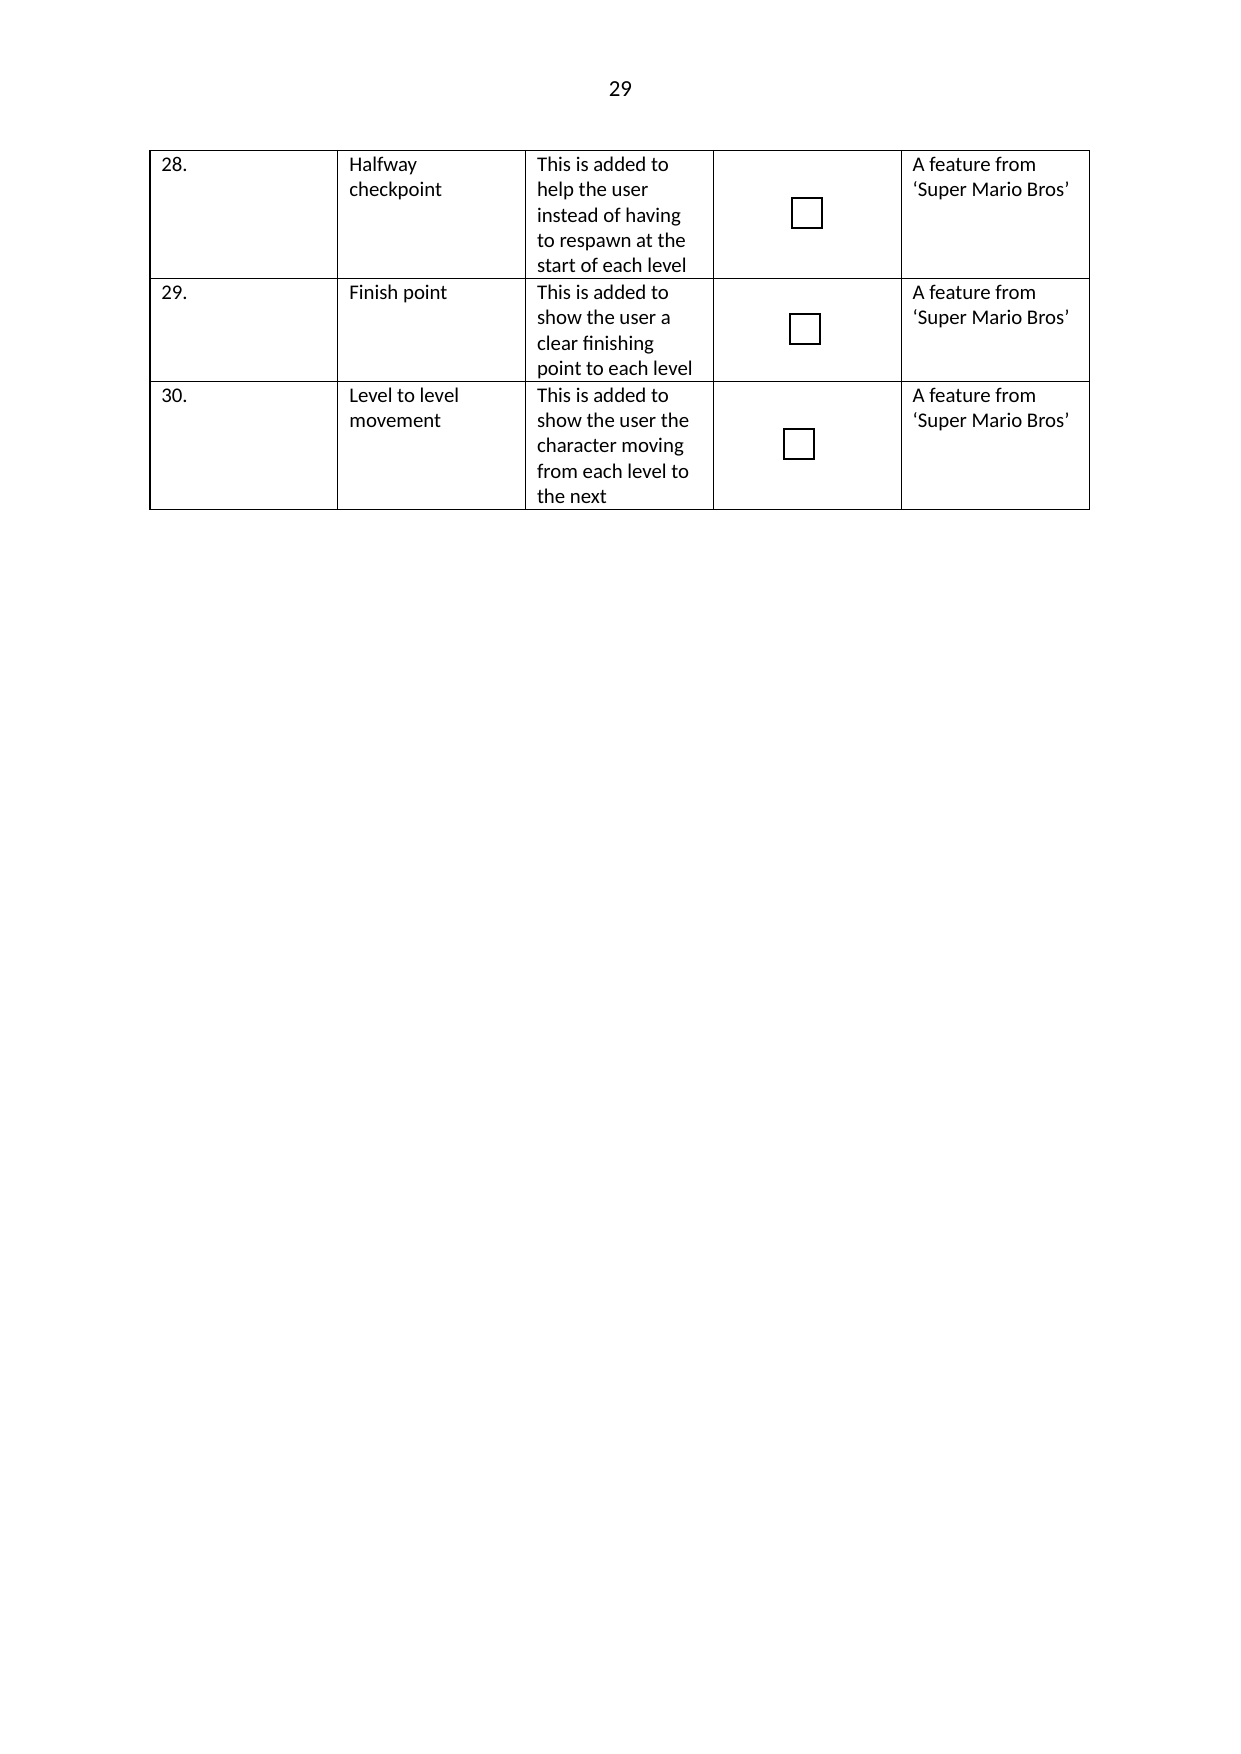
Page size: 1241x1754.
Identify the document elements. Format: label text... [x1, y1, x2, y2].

table_cell A feature from ‘Super Mario Bros’ [902, 151, 1089, 278]
table_cell A feature from ‘Super Mario Bros’ [902, 279, 1089, 381]
table_cell Halfway checkpoint [338, 151, 525, 278]
table_cell Level to level movement [338, 382, 525, 509]
table_cell 29. [151, 279, 337, 381]
table_cell A feature from ‘Super Mario Bros’ [902, 382, 1089, 509]
table_cell This is added to show the user a clear finishing point to each level [526, 279, 713, 381]
table_cell [714, 382, 901, 509]
table_cell [714, 151, 901, 278]
table_cell This is added to show the user the character moving from each level to the next [526, 382, 713, 509]
table_cell 30. [151, 382, 337, 509]
table_cell Finish point [338, 279, 525, 381]
table_cell This is added to help the user instead of having to respawn at the start of each level [526, 151, 713, 278]
table_cell [714, 279, 901, 381]
table_cell 28. [151, 151, 337, 278]
